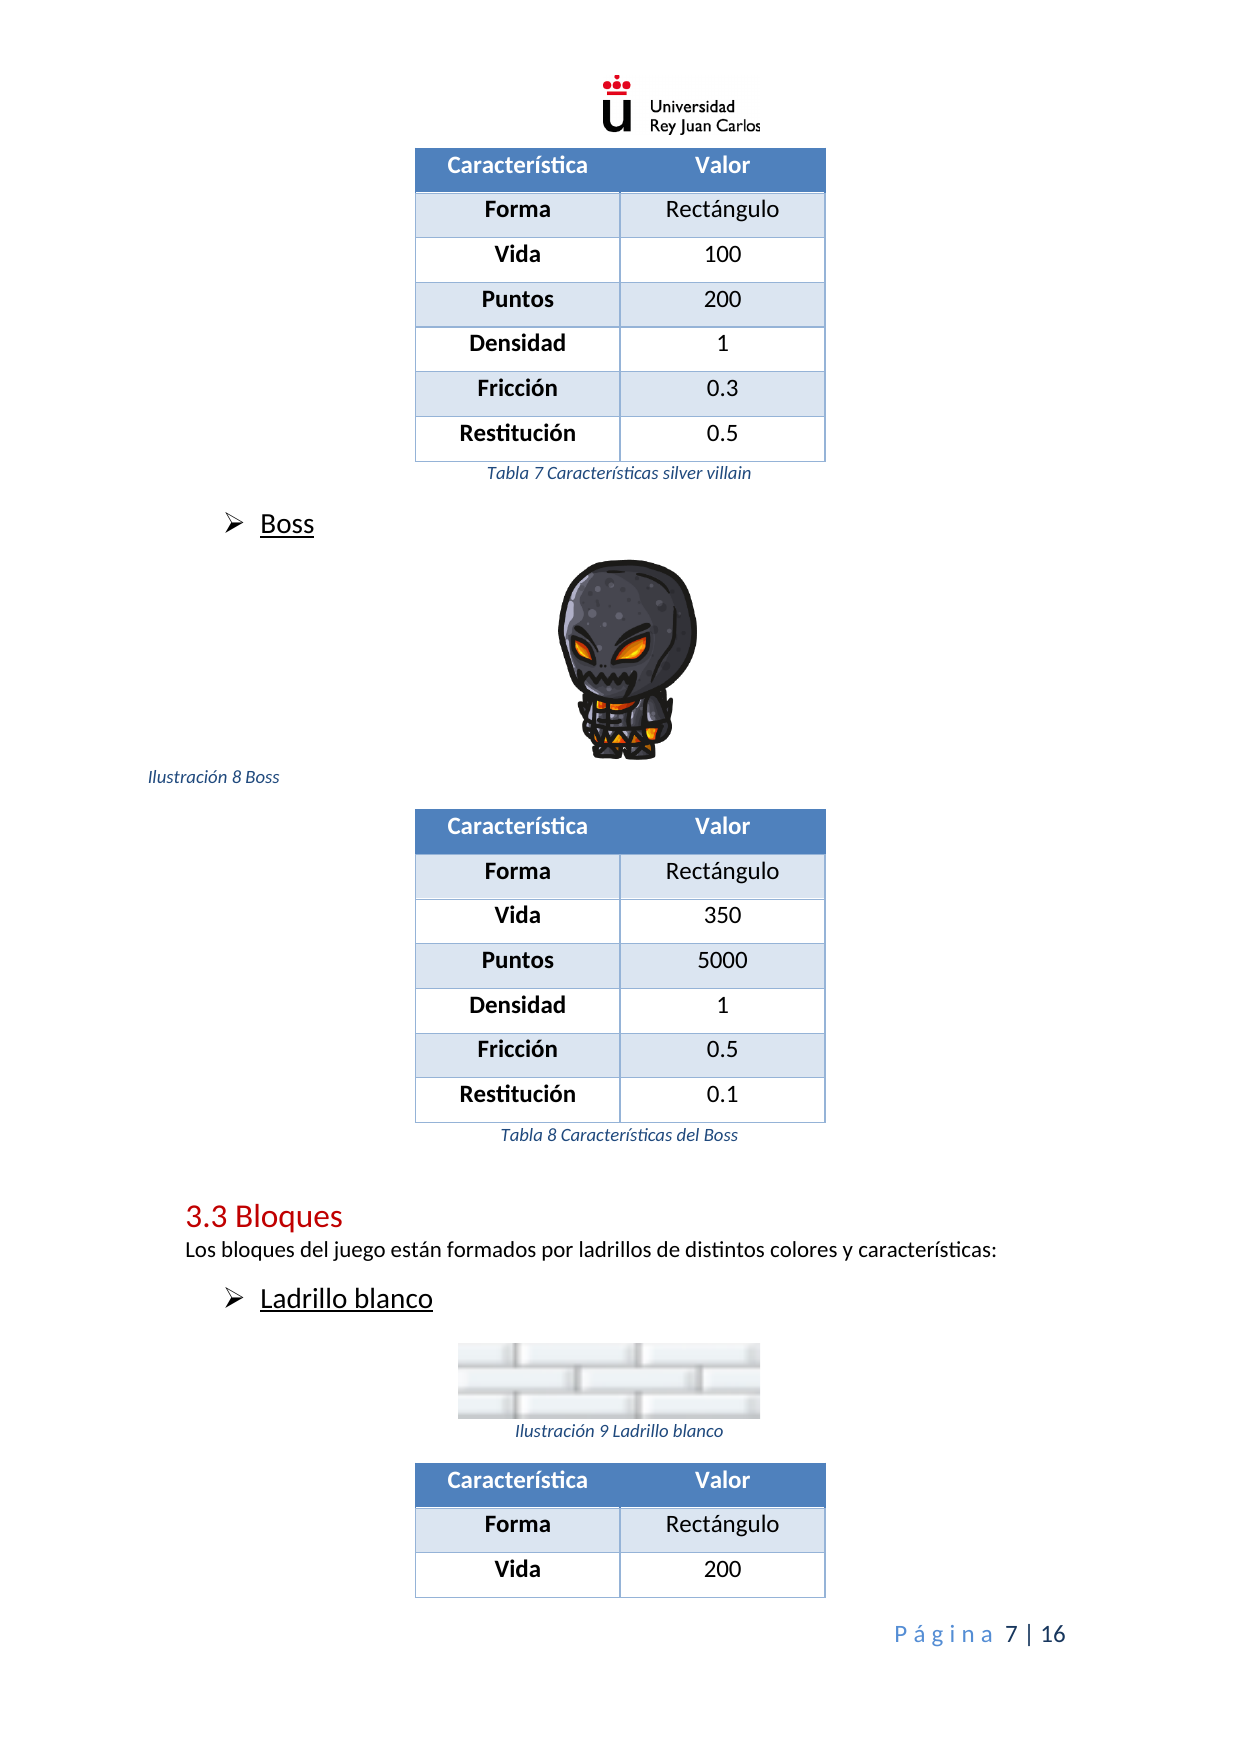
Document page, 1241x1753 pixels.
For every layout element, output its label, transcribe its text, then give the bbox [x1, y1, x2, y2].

picture [458, 1343, 761, 1419]
table_cell Densidad [416, 328, 619, 371]
table_cell 0.5 [621, 417, 824, 461]
table_header Valor [621, 810, 824, 854]
table_cell 0.5 [621, 1034, 824, 1077]
table_header Característica [416, 1464, 619, 1507]
table_cell 0.3 [621, 372, 824, 416]
table_cell 100 [621, 238, 824, 282]
table_cell Fricción [416, 1034, 619, 1077]
subtitle 3.3 Bloques [185, 1195, 1092, 1235]
text Ilustración 9 Ladrillo blanco [148, 1419, 1092, 1442]
table_cell Restitución [416, 417, 619, 461]
table_cell Puntos [416, 283, 619, 326]
table_cell Forma [416, 194, 619, 237]
table_header Valor [621, 149, 824, 192]
table_cell Forma [416, 855, 619, 898]
table_cell Rectángulo [621, 1509, 824, 1552]
table_cell Vida [416, 900, 619, 943]
text Tabla 7 Características silver villain [148, 462, 1092, 484]
table_cell 1 [621, 989, 824, 1032]
table_header Característica [416, 810, 619, 854]
text Ilustración 8 Boss [148, 765, 1092, 788]
list Boss [223, 505, 1092, 541]
table_cell Forma [416, 1509, 619, 1552]
table_cell Restitución [416, 1078, 619, 1122]
table_cell 200 [621, 1553, 824, 1597]
table_cell Rectángulo [621, 194, 824, 237]
table_cell 0.1 [621, 1078, 824, 1122]
table_cell Vida [416, 238, 619, 282]
picture [603, 75, 760, 135]
table_header Valor [621, 1464, 824, 1507]
table_cell Densidad [416, 989, 619, 1032]
table_cell Puntos [416, 944, 619, 988]
table_cell Rectángulo [621, 855, 824, 898]
picture [541, 541, 699, 766]
table_cell 5000 [621, 944, 824, 988]
table_cell 200 [621, 283, 824, 326]
list Ladrillo blanco [223, 1280, 1092, 1315]
table_cell 350 [621, 900, 824, 943]
table_header Característica [416, 149, 619, 192]
text Tabla 8 Características del Boss [148, 1123, 1092, 1146]
table_cell Vida [416, 1553, 619, 1597]
text Los bloques del juego están formados por ladrillos de distintos colores y características: [148, 1235, 1092, 1263]
table_cell Fricción [416, 372, 619, 416]
table_cell 1 [621, 328, 824, 371]
